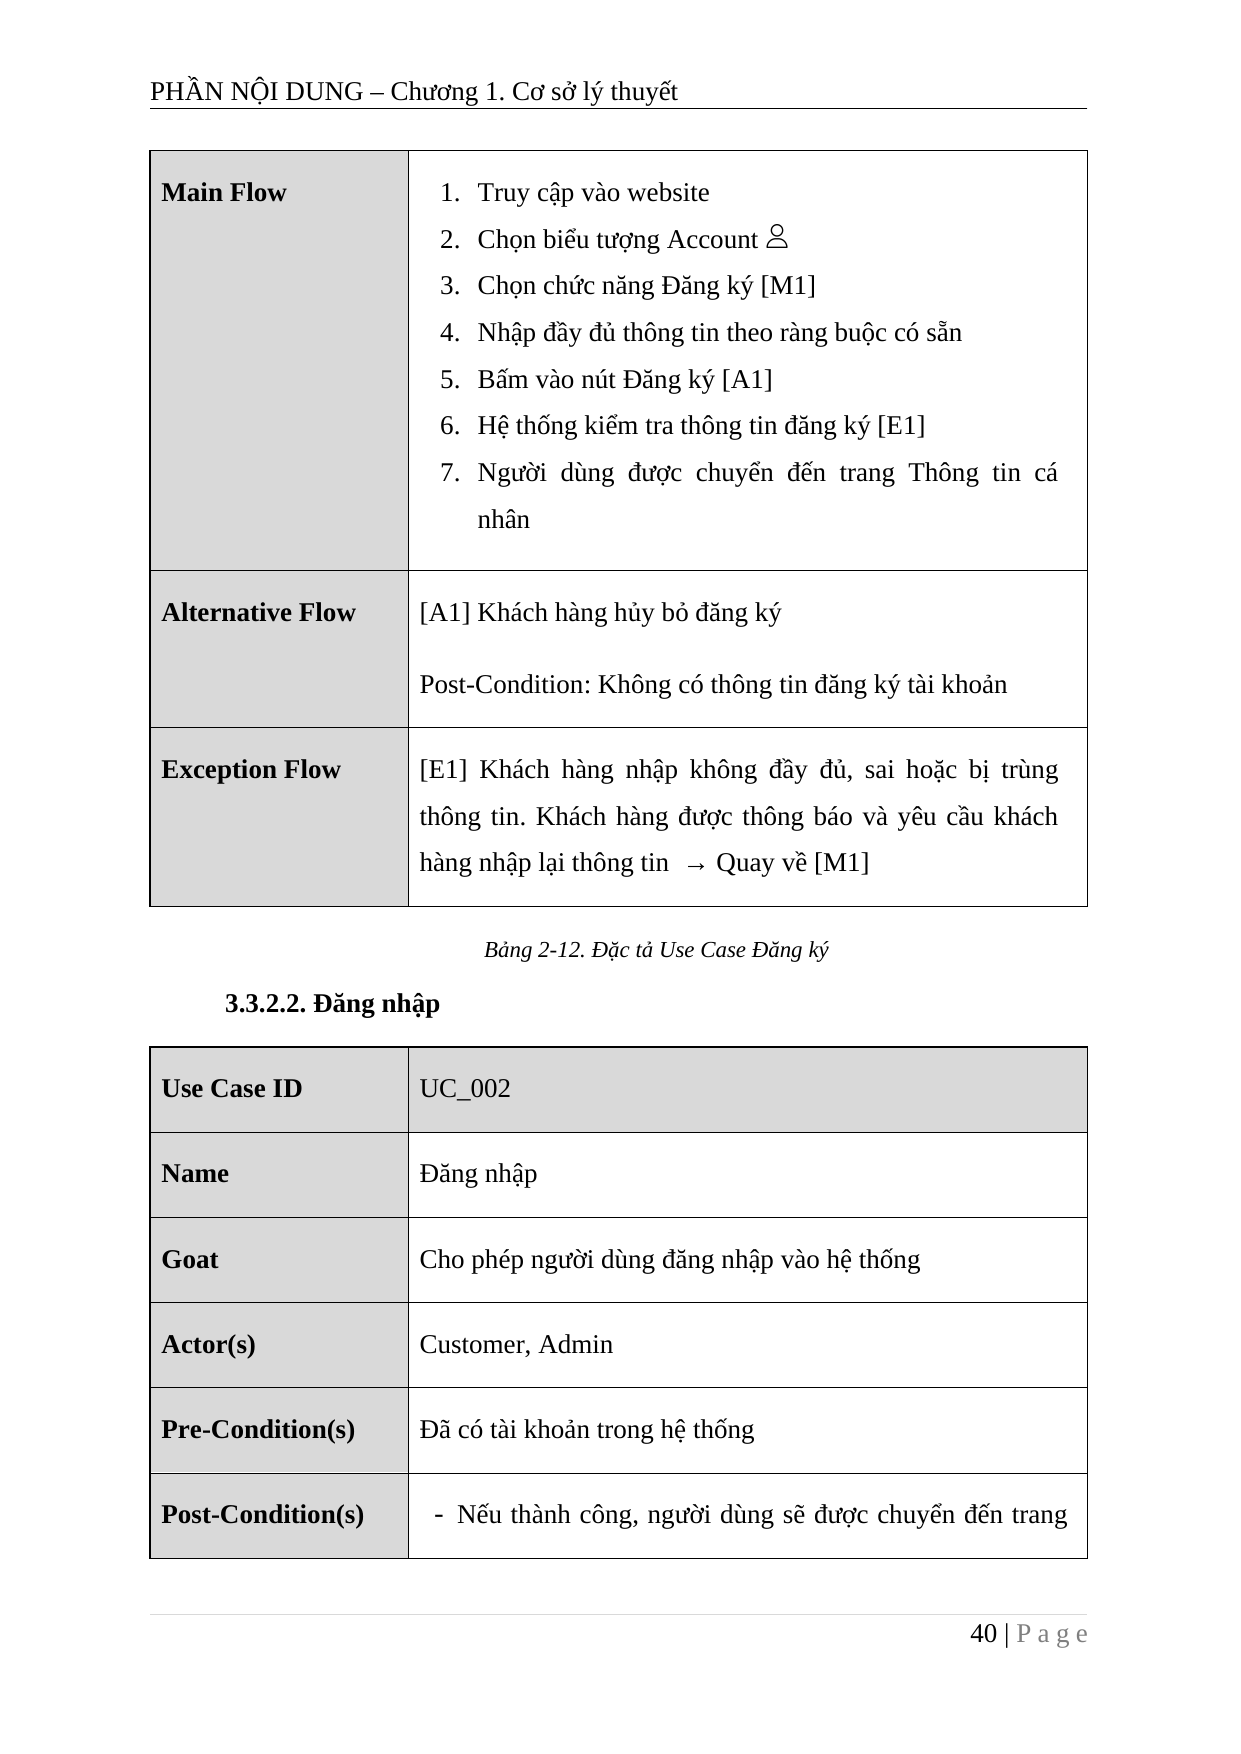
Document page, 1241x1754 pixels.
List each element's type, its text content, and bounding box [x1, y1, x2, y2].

table_cell Cho phép người dùng đăng nhập vào hệ thống [409, 1218, 1087, 1302]
table_cell Truy cập vào website Chọn biểu tượng Account Chọn chức năng Đăng ký [M1] Nhập đầy đủ thông tin theo ràng buộc có sẵn Bấm vào nút Đăng ký [A1] Hệ thống kiểm tra thông tin đăng ký [E1] Người dùng được chuyển đến trang Thông tin cá nhân [409, 151, 1087, 570]
table_cell Pre-Condition(s) [151, 1388, 408, 1472]
table_cell Exception Flow [151, 728, 408, 906]
table_cell Name [151, 1133, 408, 1217]
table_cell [409, 1474, 1087, 1558]
table_cell Đã có tài khoản trong hệ thống [409, 1388, 1087, 1472]
table_cell Customer, Admin [409, 1303, 1087, 1387]
table_cell Goat [151, 1218, 408, 1302]
table_cell Actor(s) [151, 1303, 408, 1387]
table_cell Alternative Flow [151, 571, 408, 727]
table_cell Post-Condition(s) [151, 1474, 408, 1558]
table_header Use Case ID [151, 1048, 408, 1132]
table_cell [A1] Khách hàng hủy bỏ đăng ký Post-Condition: Không có thông tin đăng ký tài khoản [409, 571, 1087, 727]
table_cell Đăng nhập [409, 1133, 1087, 1217]
table_cell Main Flow [151, 151, 408, 570]
picture [765, 224, 789, 248]
table_header UC_002 [409, 1048, 1087, 1132]
table_cell [E1] Khách hàng nhập không đầy đủ, sai hoặc bị trùng thông tin. Khách hàng được thông báo và yêu cầu khách hàng nhập lại thông tin → Quay về [M1] [409, 728, 1087, 906]
text 3.3.2.2. Đăng nhập [225, 987, 1087, 1018]
